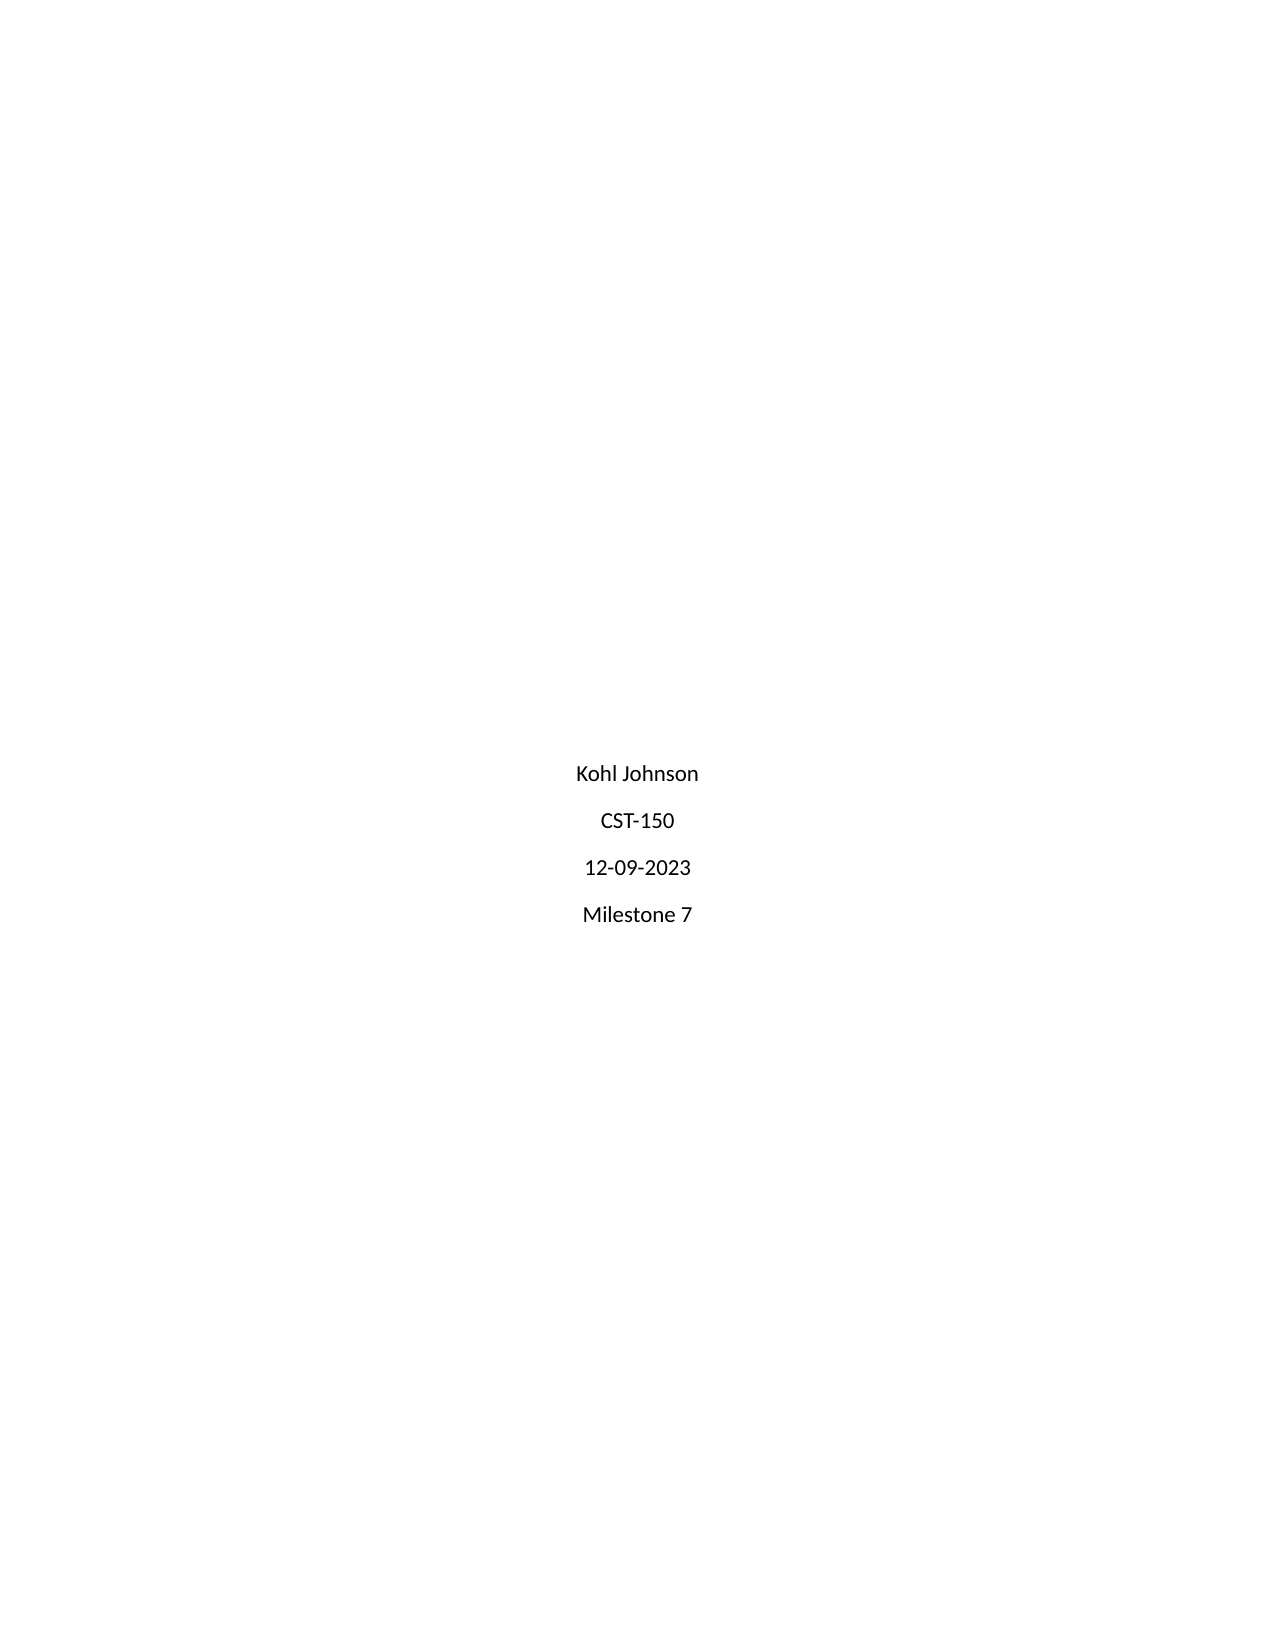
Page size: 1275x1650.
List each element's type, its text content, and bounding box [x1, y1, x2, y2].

text 12-09-2023 [150, 853, 1125, 881]
text Milestone 7 [150, 900, 1125, 928]
text Kohl Johnson [150, 759, 1125, 787]
text CST-150 [150, 806, 1125, 834]
